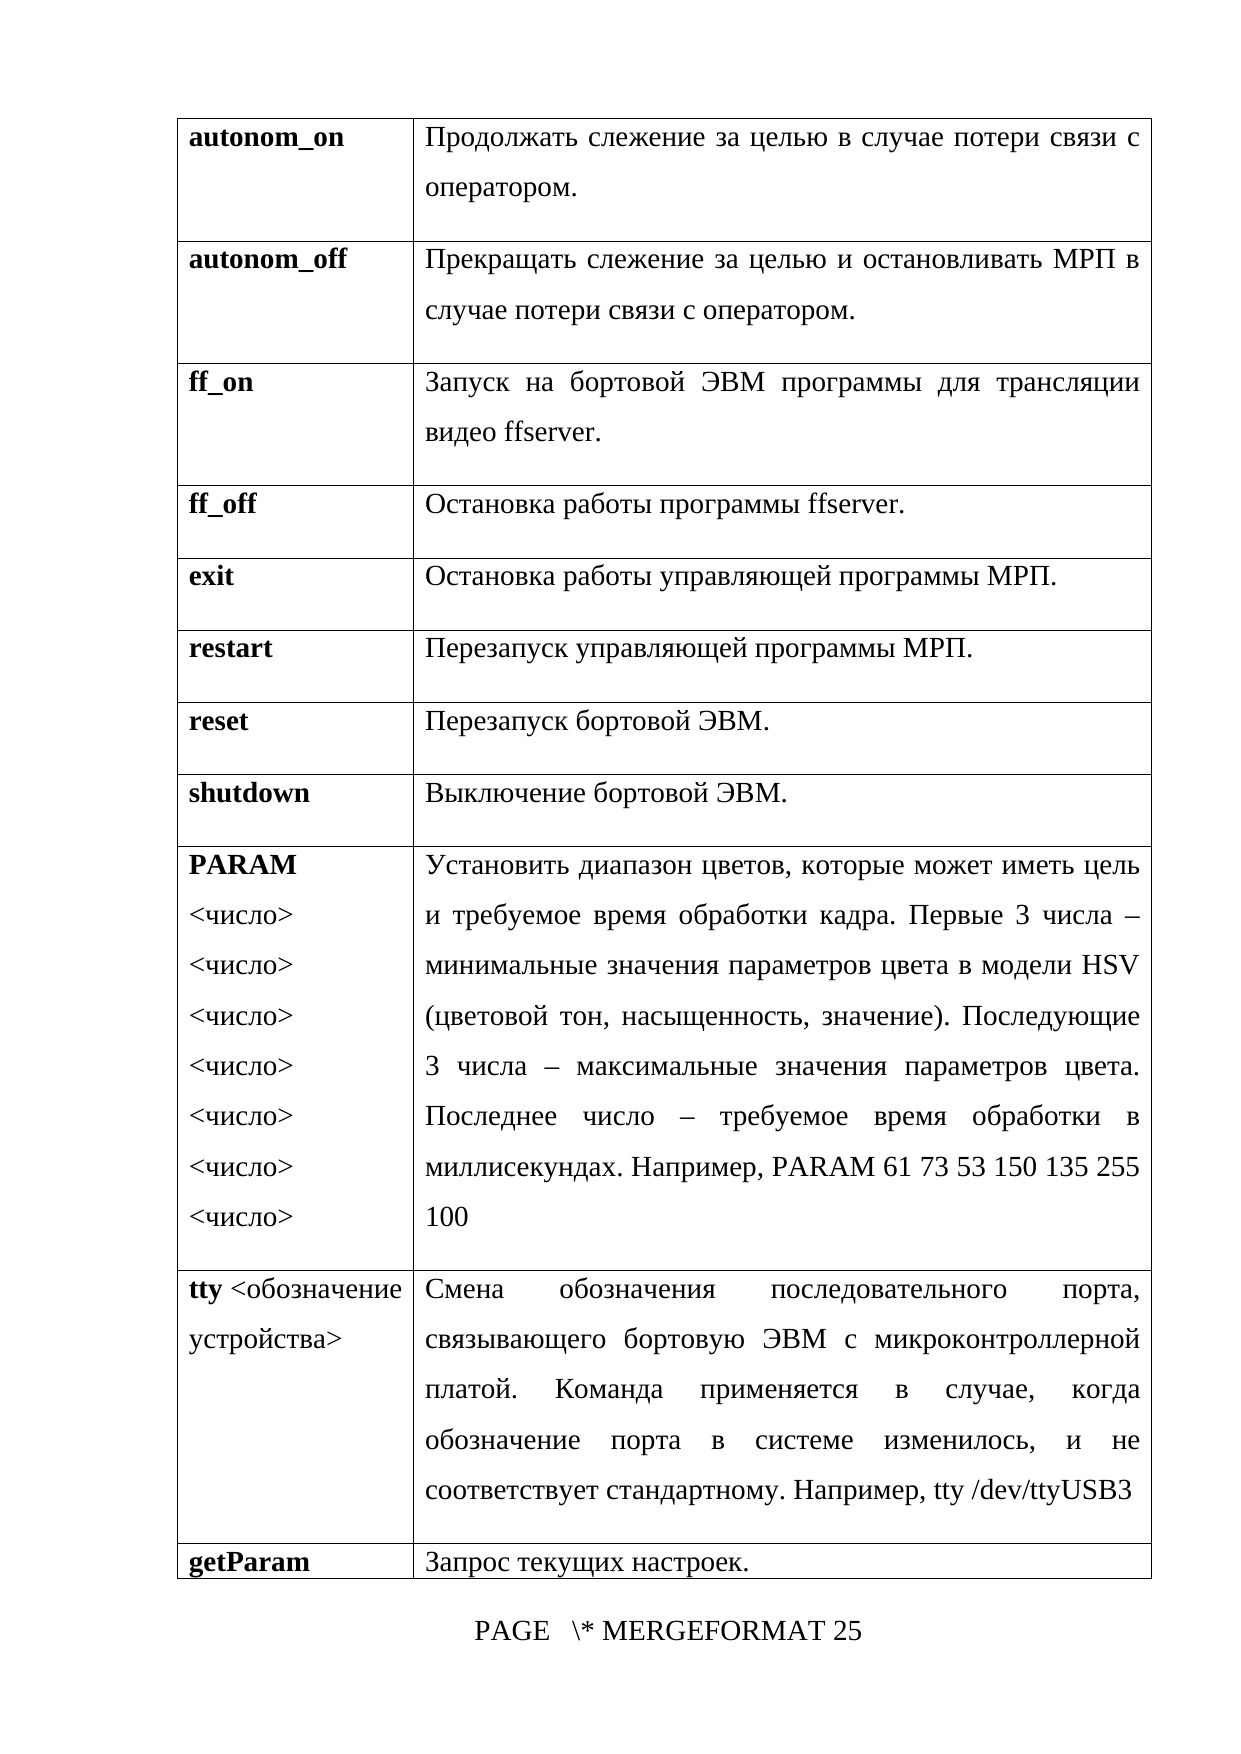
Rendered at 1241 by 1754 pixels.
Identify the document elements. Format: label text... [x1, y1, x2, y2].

table_cell ff_on [178, 364, 413, 485]
table_cell reset [178, 703, 413, 774]
table_cell restart [178, 631, 413, 702]
table_cell Установить диапазон цветов, которые может иметь цель и требуемое время обработки кадра. Первые 3 числа – минимальные значения параметров цвета в модели HSV (цветовой тон, насыщенность, значение). Последующие 3 числа – максимальные значения параметров цвета. Последнее число – требуемое время обработки в миллисекундах. Например, PARAM 61 73 53 150 135 255 100 [414, 847, 1151, 1270]
table_cell Прекращать слежение за целью и остановливать МРП в случае потери связи с оператором. [414, 242, 1151, 363]
table_cell Остановка работы программы ffserver. [414, 486, 1151, 557]
table_cell ff_off [178, 486, 413, 557]
table_cell PARAM <число> <число> <число> <число> <число> <число> <число> [178, 847, 413, 1270]
table_cell Перезапуск бортовой ЭВМ. [414, 703, 1151, 774]
table_cell autonom_on [178, 119, 413, 241]
table_cell autonom_off [178, 242, 413, 363]
table_cell Остановка работы управляющей программы МРП. [414, 559, 1151, 629]
table_cell Запуск на бортовой ЭВМ программы для трансляции видео ffserver. [414, 364, 1151, 485]
table_cell exit [178, 559, 413, 629]
table_cell getParam [178, 1544, 413, 1578]
table_cell shutdown [178, 775, 413, 846]
table_cell Перезапуск управляющей программы МРП. [414, 631, 1151, 702]
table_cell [414, 1544, 1151, 1578]
table_cell tty <обозначение устройства> [178, 1271, 413, 1543]
table_cell Выключение бортовой ЭВМ. [414, 775, 1151, 846]
table_cell Смена обозначения последовательного порта, связывающего бортовую ЭВМ с микроконтроллерной платой. Команда применяется в случае, когда обозначение порта в системе изменилось, и не соответствует стандартному. Например, tty /dev/ttyUSB3 [414, 1271, 1151, 1543]
table_cell Продолжать слежение за целью в случае потери связи с оператором. [414, 119, 1151, 241]
